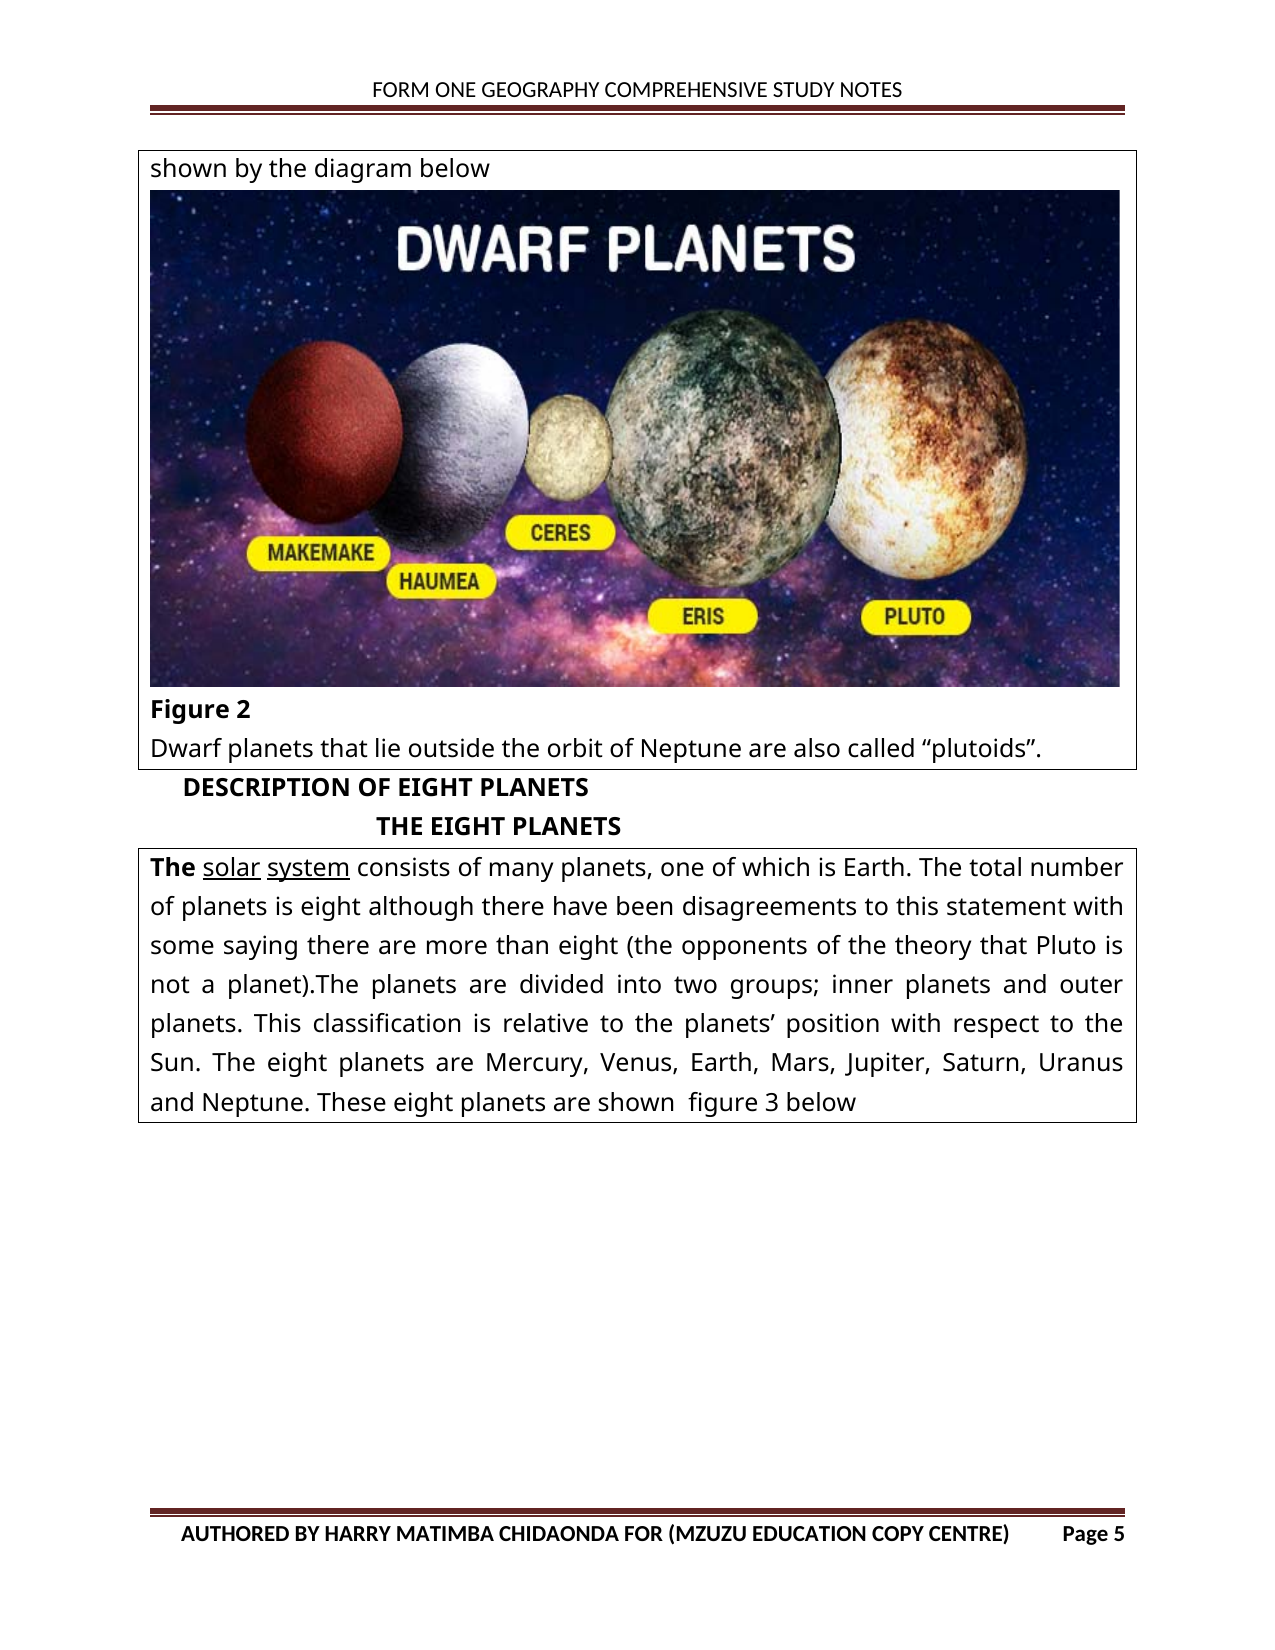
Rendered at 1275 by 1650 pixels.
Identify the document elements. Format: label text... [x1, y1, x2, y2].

list THE EIGHT PLANETS [187, 809, 1125, 843]
text DESCRIPTION OF EIGHT PLANETS [150, 770, 1125, 804]
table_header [139, 151, 1136, 769]
picture [150, 190, 1120, 687]
